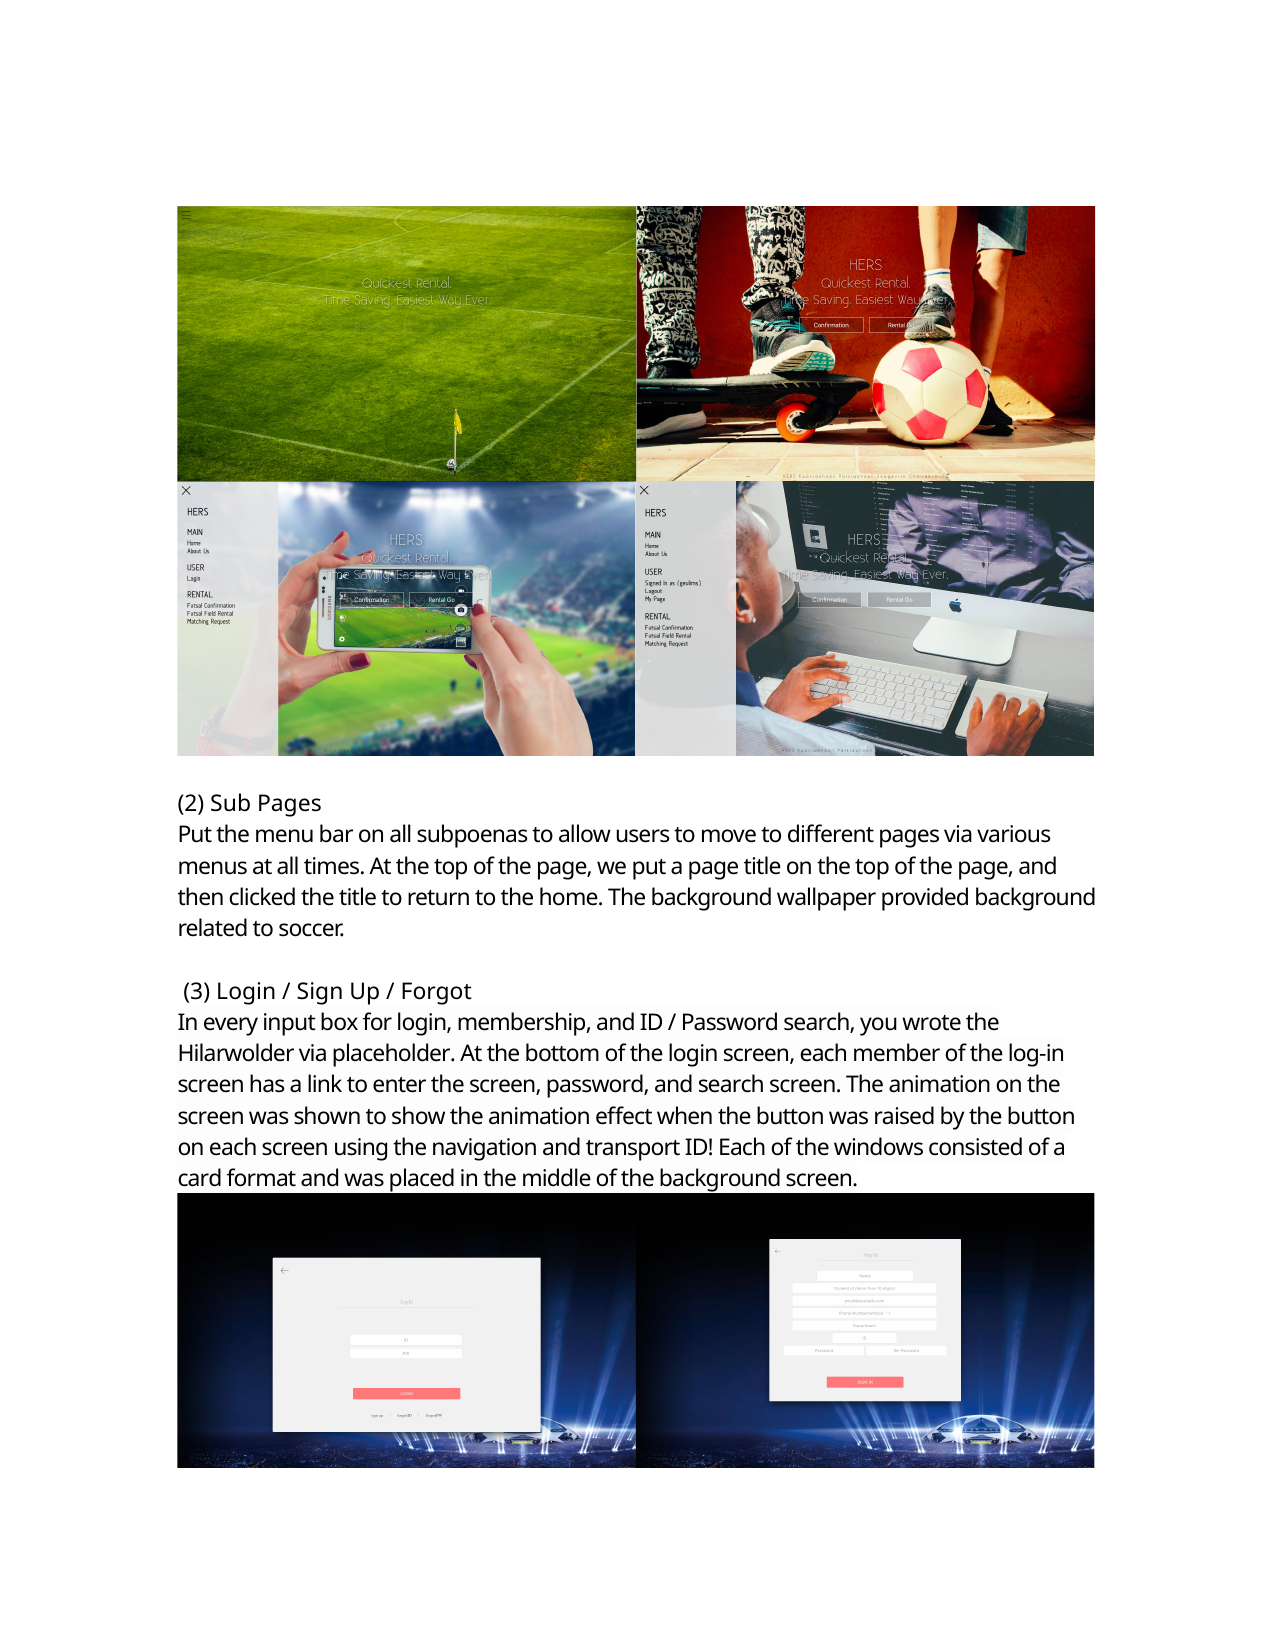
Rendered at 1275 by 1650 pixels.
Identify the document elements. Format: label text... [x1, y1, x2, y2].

picture [177, 206, 1096, 756]
text (2) Sub Pages [177, 787, 1098, 818]
picture [177, 1193, 1095, 1468]
text Put the menu bar on all subpoenas to allow users to move to different pages via various menus at all times. At the top of the page, we put a page title on the top of the page, and then clicked the title to return to the home. The background wallpaper provided background related to soccer. [177, 818, 1098, 943]
text In every input box for login, membership, and ID / Password search, you wrote the Hilarwolder via placeholder. At the bottom of the login screen, each member of the log-in screen has a link to enter the screen, password, and search screen. The animation on the screen was shown to show the animation effect when the button was raised by the button on each screen using the navigation and transport ID! Each of the windows consisted of a card format and was placed in the middle of the background screen. [177, 1006, 1098, 1193]
text (3) Login / Sign Up / Forgot [177, 975, 1098, 1006]
